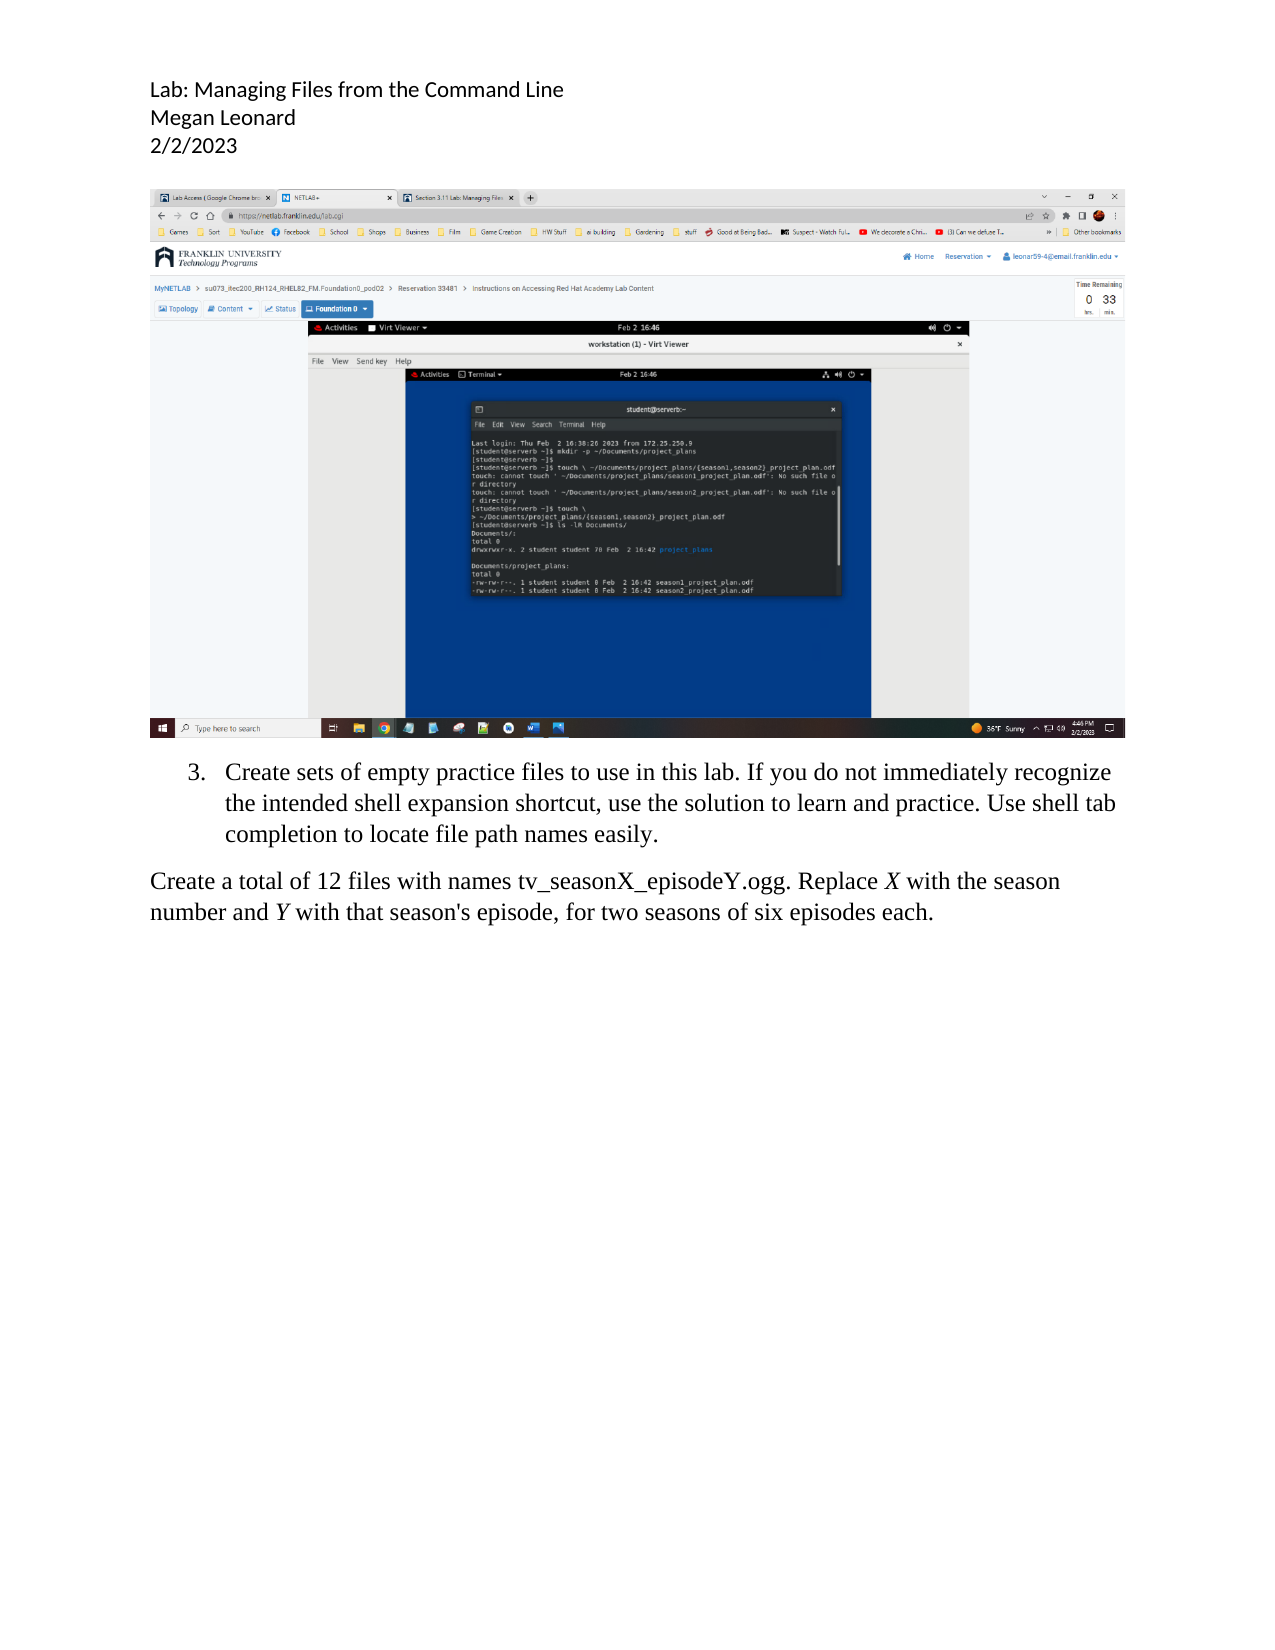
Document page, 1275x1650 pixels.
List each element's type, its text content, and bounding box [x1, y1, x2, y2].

picture [150, 189, 1125, 738]
text Create a total of 12 files with names tv_seasonX_episodeY.ogg. Replace X with the season number and Y with that season's episode, for two seasons of six episodes each. [150, 866, 1125, 926]
list Create sets of empty practice files to use in this lab. If you do not immediately recognize the intended shell expansion shortcut, use the solution to learn and practice. Use shell tab completion to locate file path names easily. [187, 757, 1125, 847]
